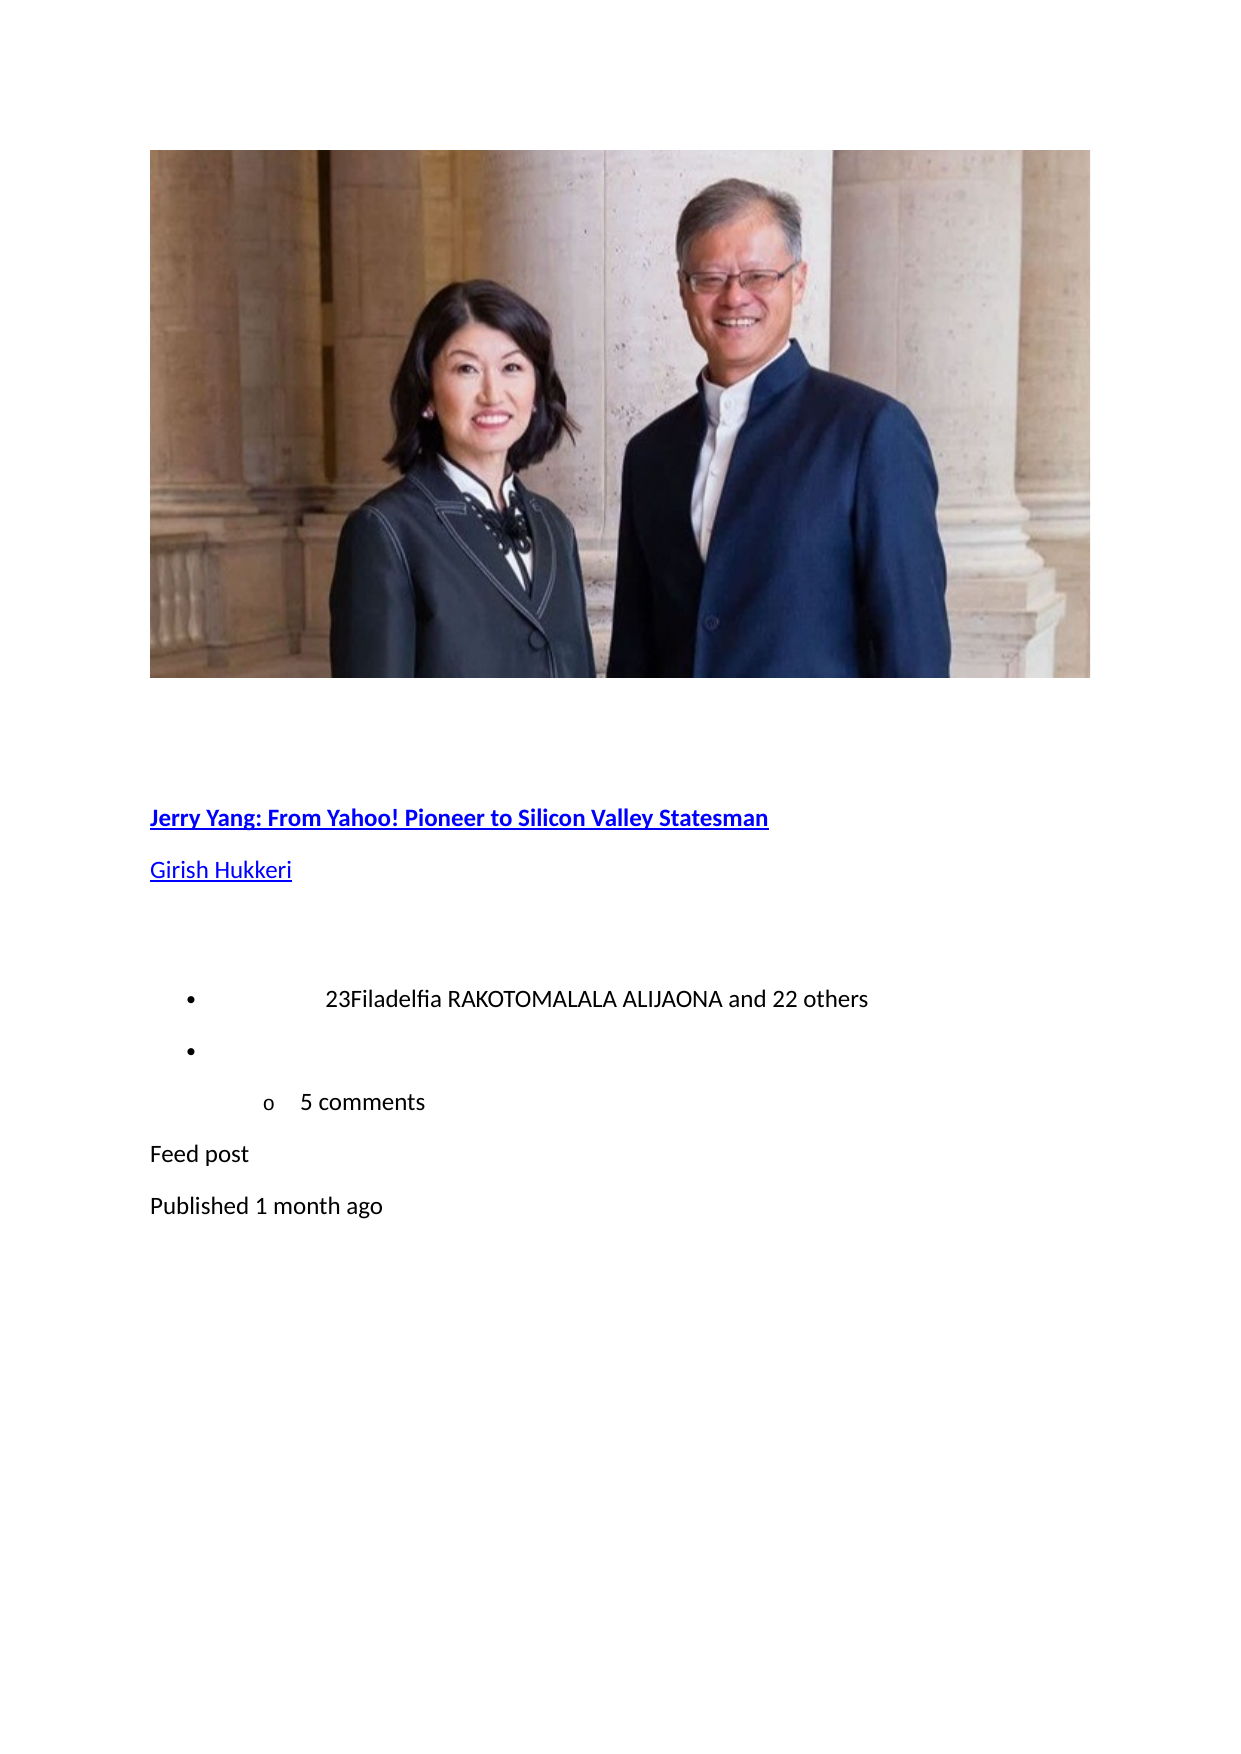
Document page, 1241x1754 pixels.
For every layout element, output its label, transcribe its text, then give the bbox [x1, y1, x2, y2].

text Published 1 month ago [150, 1190, 1090, 1220]
text Feed post [150, 1138, 1090, 1169]
picture [150, 150, 1091, 678]
text Girish Hukkeri [150, 854, 1090, 884]
text Jerry Yang: From Yahoo! Pioneer to Silicon Valley Statesman [150, 802, 1090, 833]
list 5 comments [262, 1087, 1090, 1117]
list 23Filadelfia RAKOTOMALALA ALIJAONA and 22 others [187, 957, 1090, 1014]
